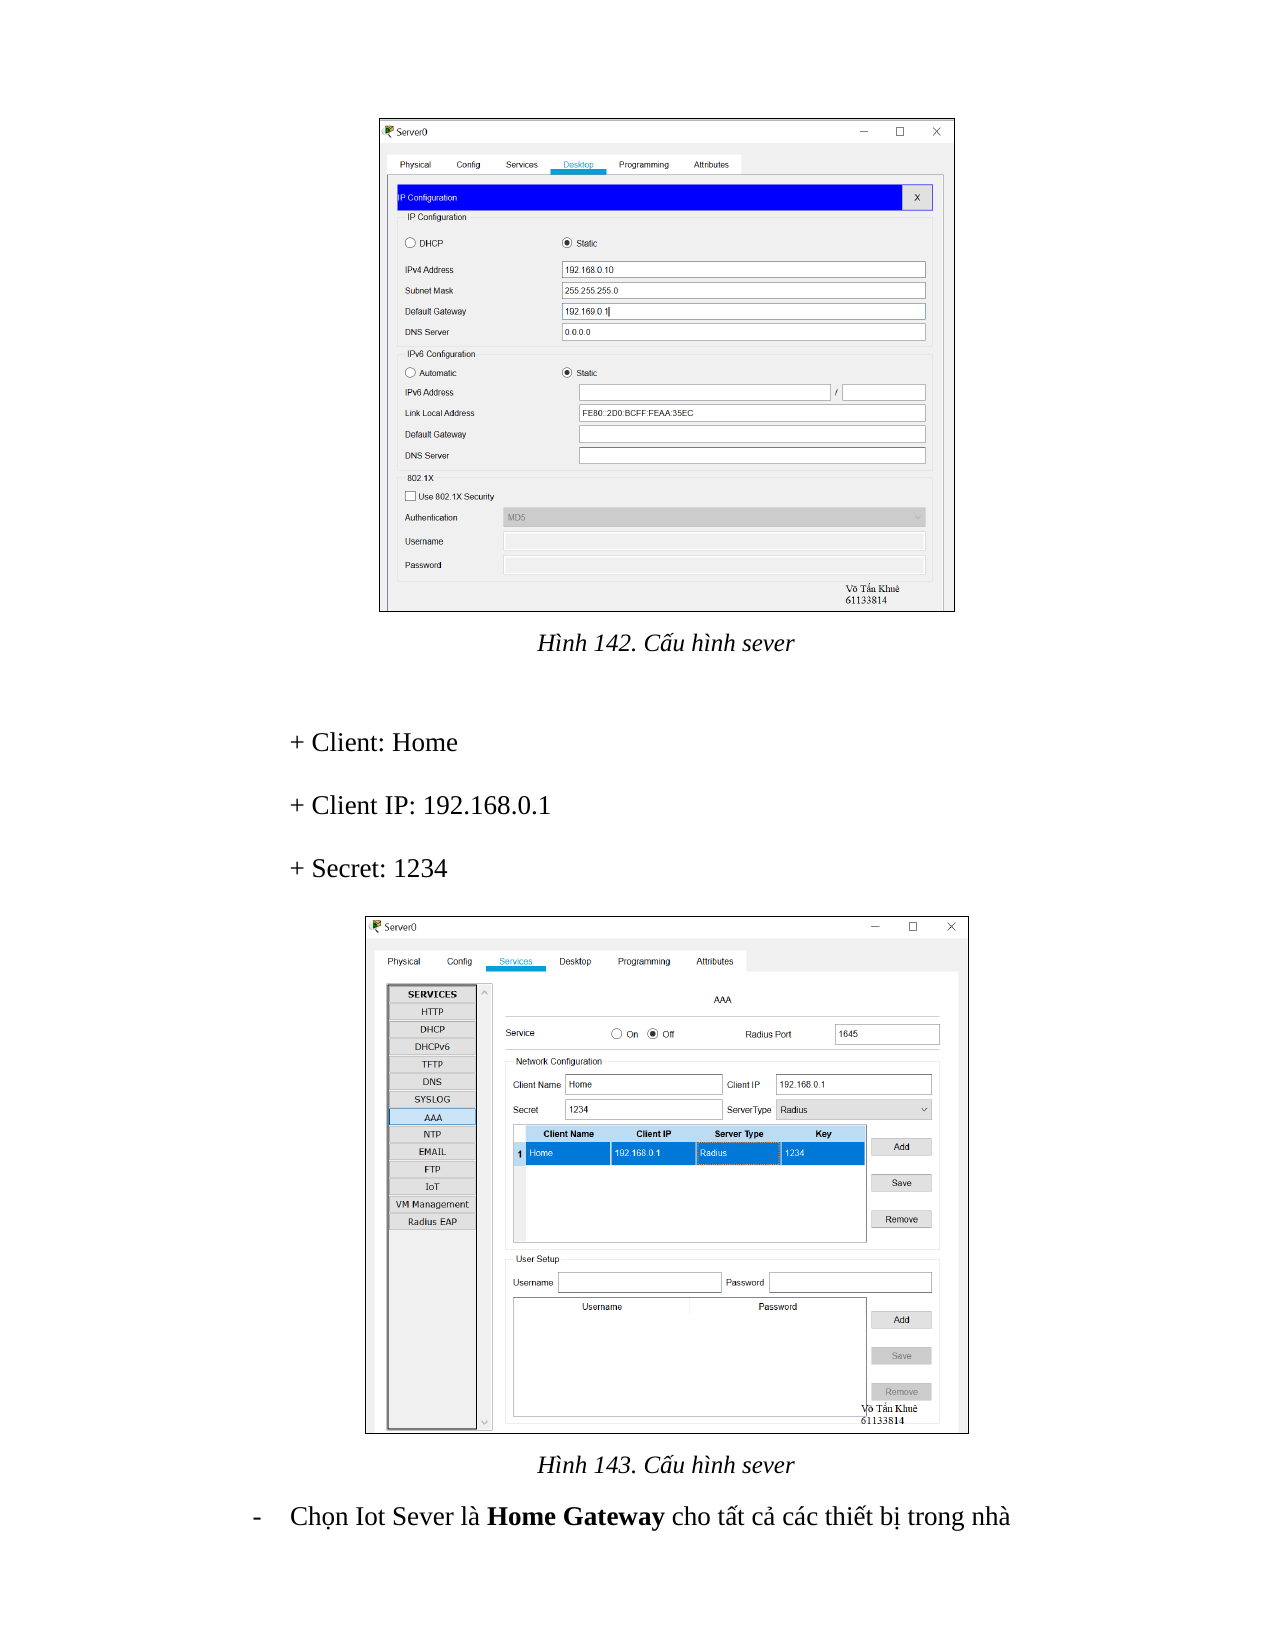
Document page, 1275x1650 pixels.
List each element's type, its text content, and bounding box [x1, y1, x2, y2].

text Hình . Cấu hình sever [177, 1451, 1157, 1479]
picture [380, 119, 954, 611]
text + Client IP: 192.168.0.1 [289, 789, 1157, 820]
text Hình . Cấu hình sever [177, 628, 1157, 657]
text + Secret: 1234 [289, 852, 1157, 884]
text Chọn Iot Sever là Home Gateway cho tất cả các thiết bị trong nhà [252, 1500, 1157, 1531]
text + Client: Home [289, 726, 1157, 757]
picture [366, 917, 968, 1433]
